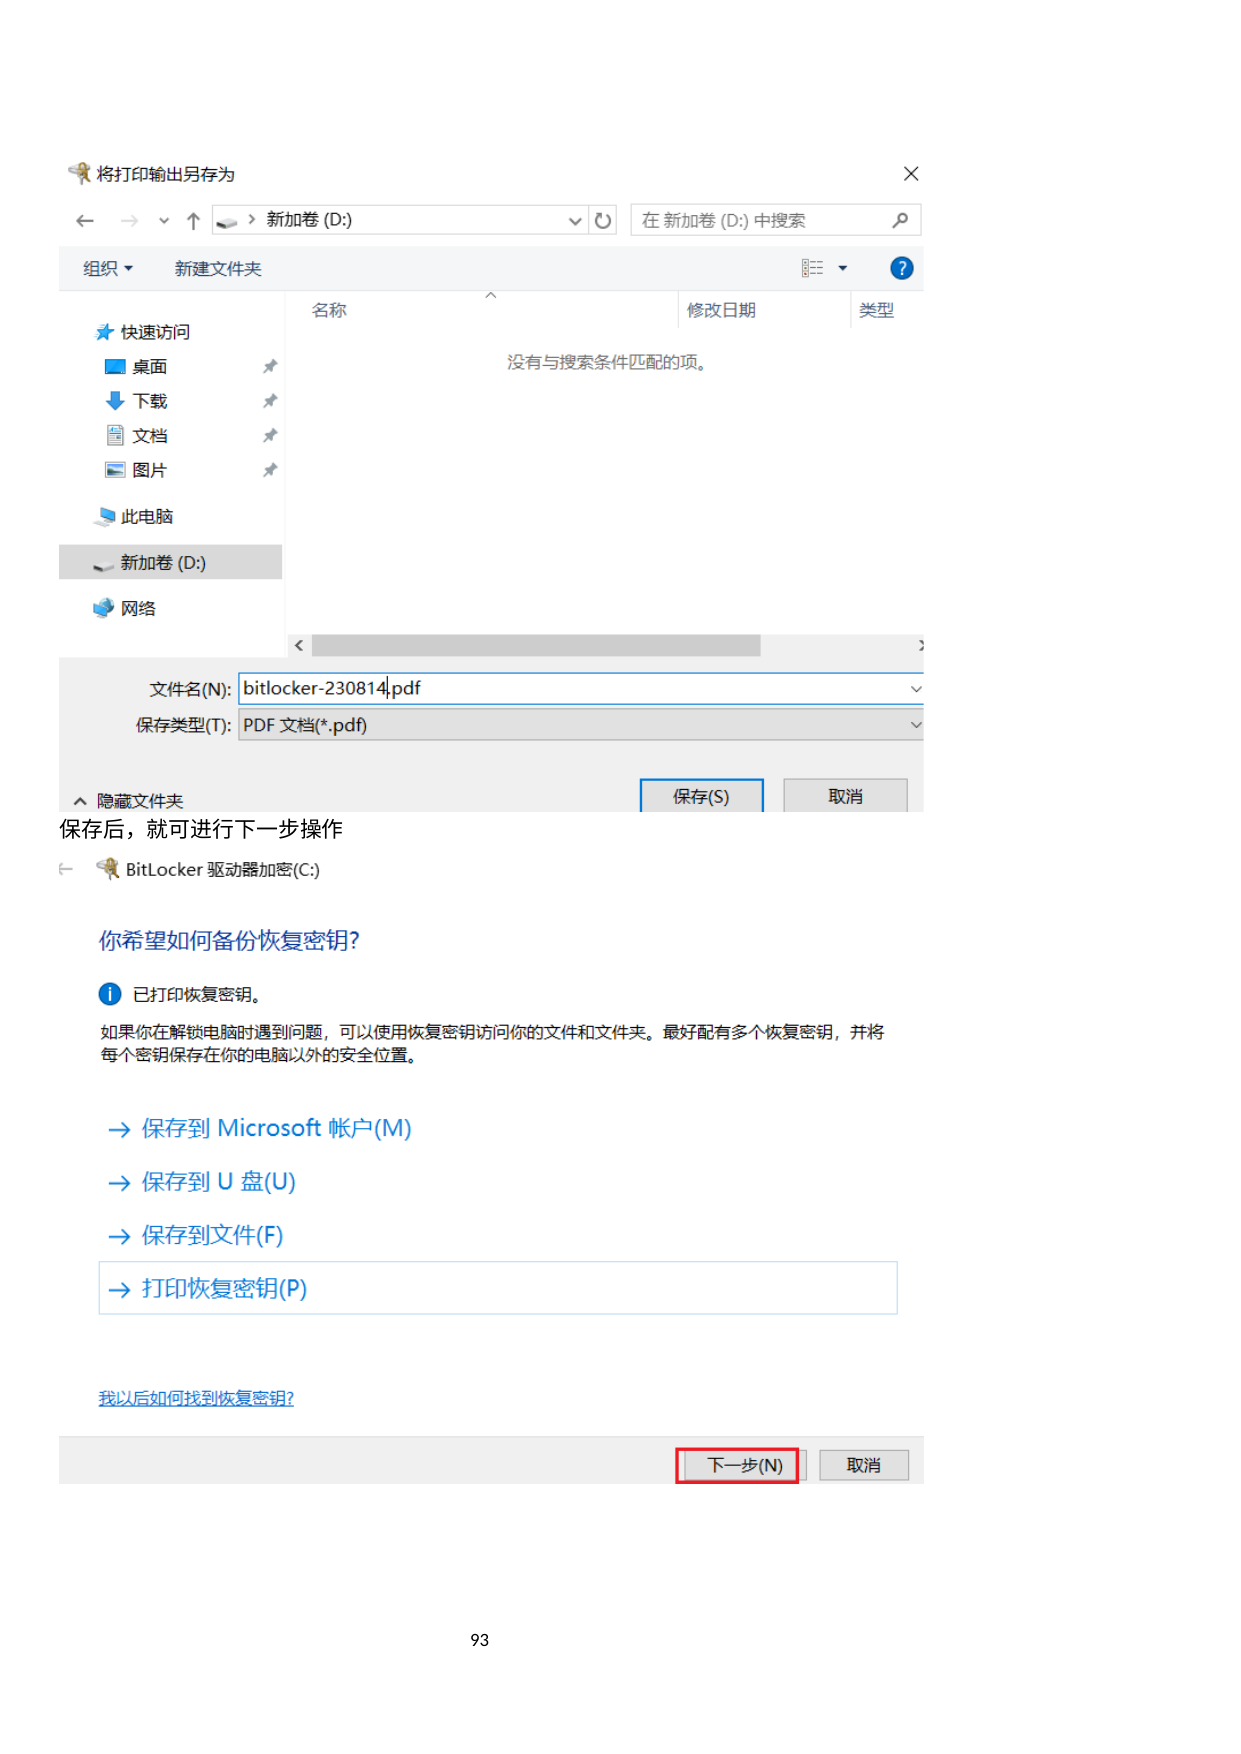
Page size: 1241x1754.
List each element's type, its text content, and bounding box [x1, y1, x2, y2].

picture [59, 844, 924, 1484]
picture [59, 162, 924, 812]
text 保存后，就可进行下一步操作 [59, 812, 1181, 844]
